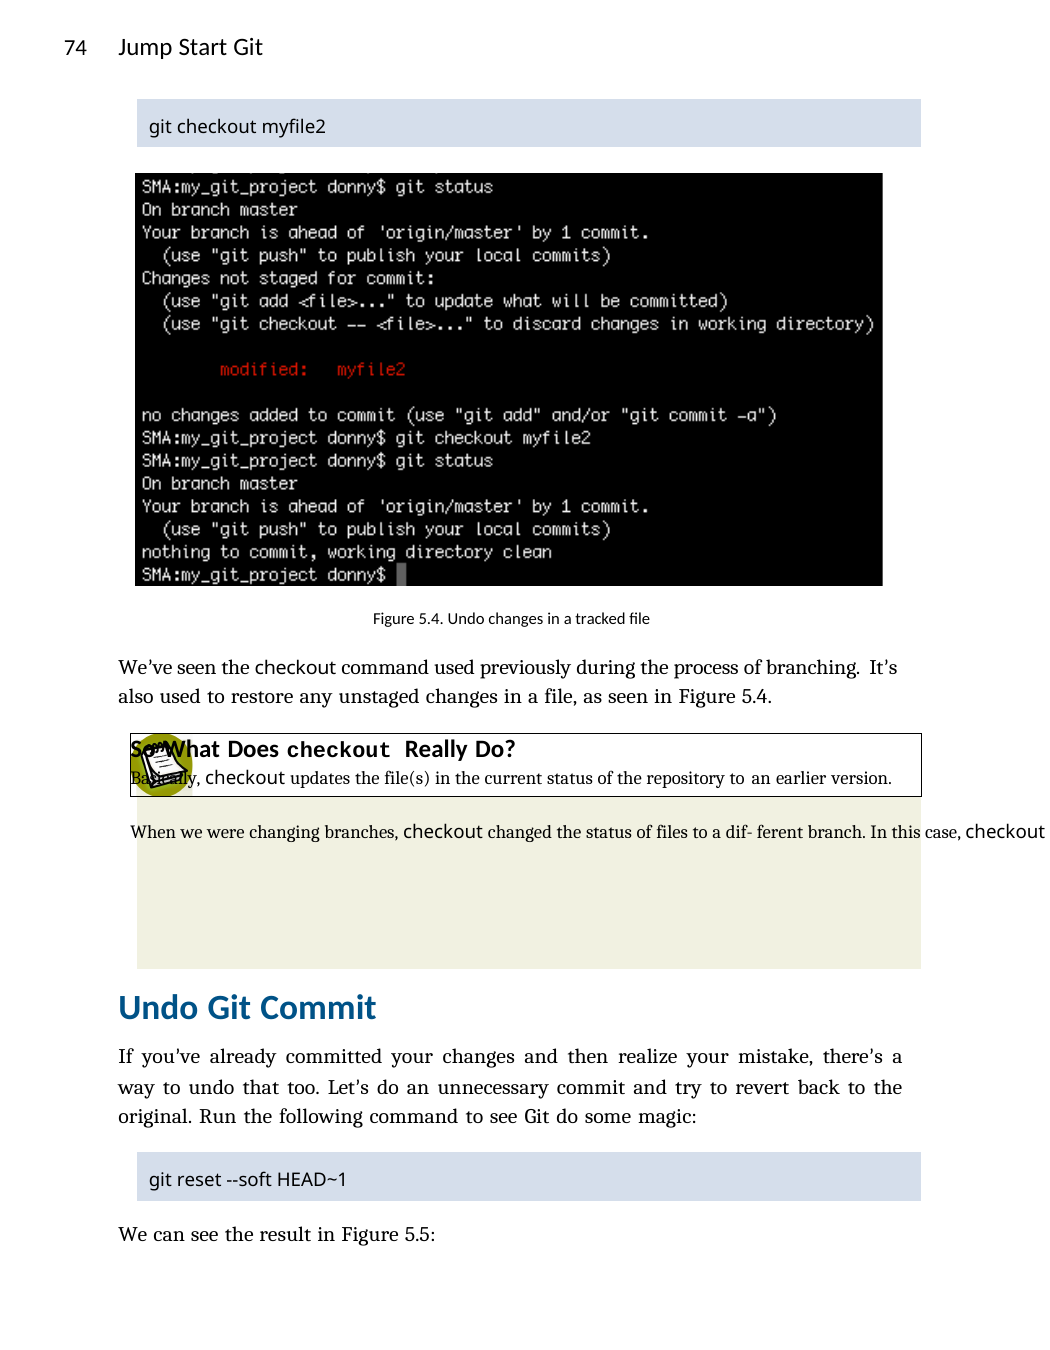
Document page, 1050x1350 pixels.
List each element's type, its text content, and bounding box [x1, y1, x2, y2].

text Undo Git Commit [118, 985, 914, 1028]
picture [131, 734, 921, 796]
text We can see the result in Figure 5.5: [118, 1222, 914, 1246]
picture [131, 747, 138, 755]
picture [135, 173, 883, 586]
text We’ve seen the checkout command used previously during the process of branching. It’s also used to restore any unstaged changes in a file, as seen in Figure 5.4. [118, 654, 903, 709]
text Figure 5.4. Undo changes in a tracked file [373, 608, 914, 628]
text If you’ve already committed your changes and then realize your mistake, there’s a way to undo that too. Let’s do an unnecessary commit and try to revert back to the original. Run the following command to see Git do some magic: [118, 1043, 903, 1128]
